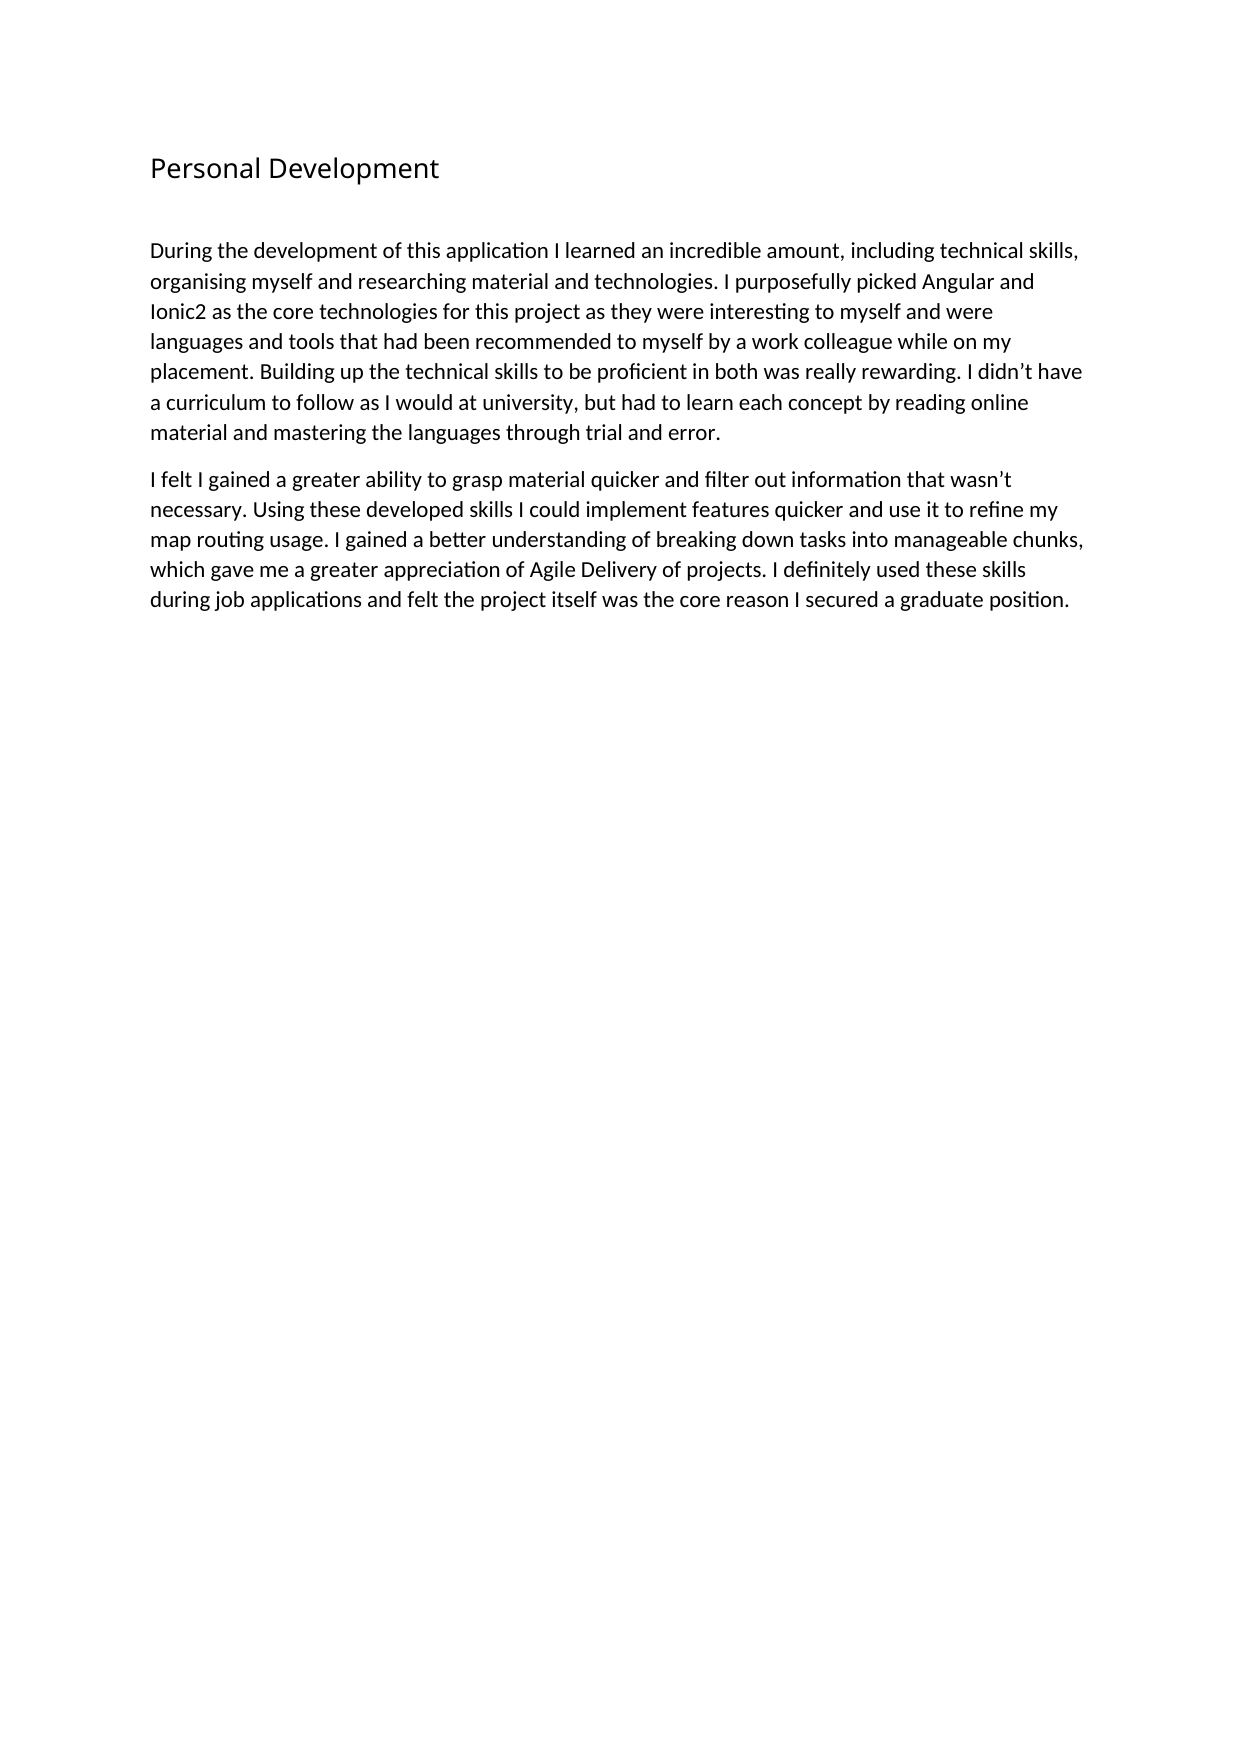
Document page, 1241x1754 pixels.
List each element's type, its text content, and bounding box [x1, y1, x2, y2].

text During the development of this application I learned an incredible amount, including technical skills, organising myself and researching material and technologies. I purposefully picked Angular and Ionic2 as the core technologies for this project as they were interesting to myself and were languages and tools that had been recommended to myself by a work colleague while on my placement. Building up the technical skills to be proficient in both was really rewarding. I didn’t have a curriculum to follow as I would at university, but had to learn each concept by reading online material and mastering the languages through trial and error. [150, 237, 1090, 446]
text I felt I gained a greater ability to grasp material quicker and filter out information that wasn’t necessary. Using these developed skills I could implement features quicker and use it to refine my map routing usage. I gained a better understanding of breaking down tasks into manageable chunks, which gave me a greater appreciation of Agile Delivery of projects. I definitely used these skills during job applications and felt the project itself was the core reason I secured a graduate position. [150, 465, 1090, 614]
subtitle Personal Development [150, 150, 1090, 187]
